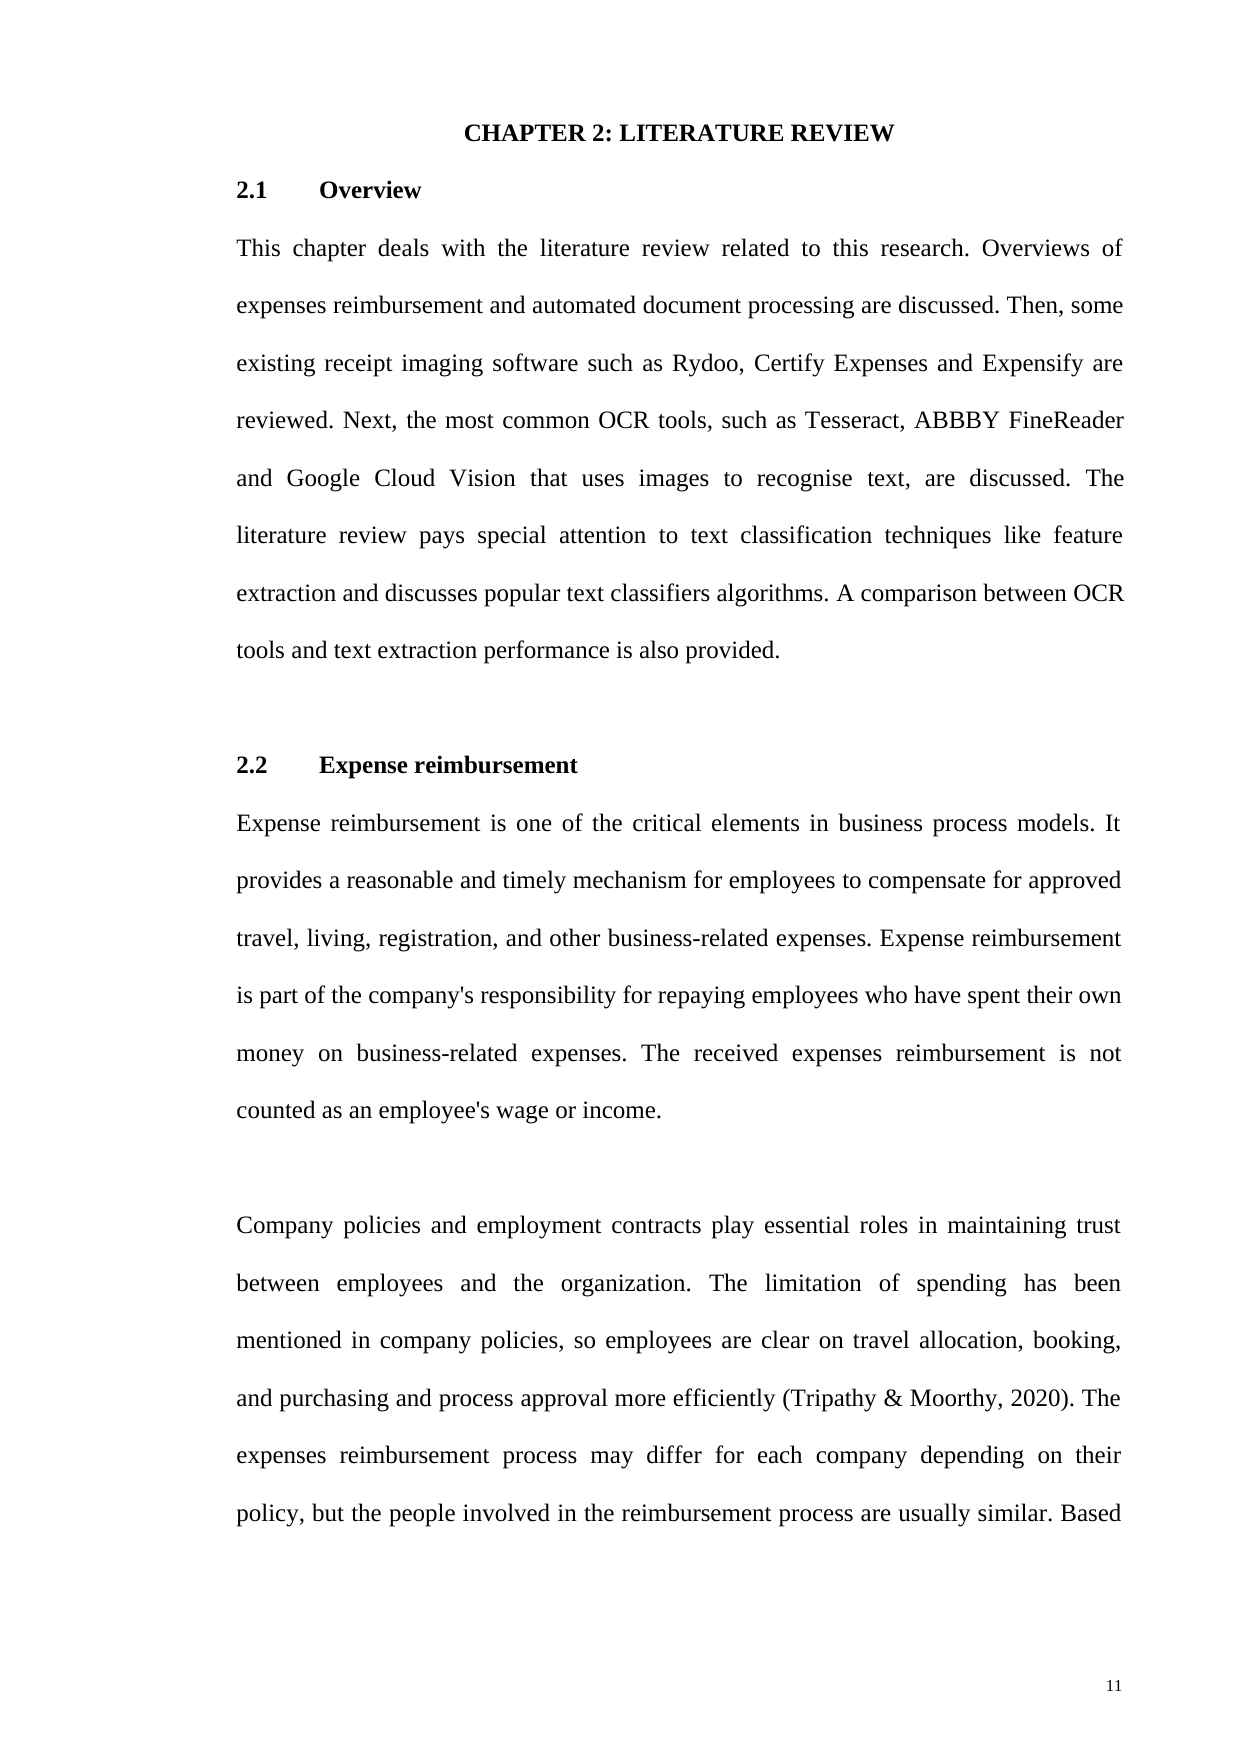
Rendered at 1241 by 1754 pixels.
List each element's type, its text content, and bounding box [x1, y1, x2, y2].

text Expense reimbursement is one of the critical elements in business process models. It provides a reasonable and timely mechanism for employees to compensate for approved travel, living, registration, and other business-related expenses. Expense reimbursement is part of the company's responsibility for repaying employees who have spent their own money on business-related expenses. The received expenses reimbursement is not counted as an employee's wage or income. [236, 808, 1122, 1124]
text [236, 1211, 1122, 1527]
text This chapter deals with the literature review related to this research. Overviews of expenses reimbursement and automated document processing are discussed. Then, some existing receipt imaging software such as Rydoo, Certify Expenses and Expensify are reviewed. Next, the most common OCR tools, such as Tesseract, ABBBY FineReader and Google Cloud Vision that uses images to recognise text, are discussed. The literature review pays special attention to text classification techniques like feature extraction and discusses popular text classifiers algorithms. A comparison between OCR tools and text extraction performance is also provided. [236, 233, 1124, 664]
subtitle Overview [236, 176, 1122, 204]
subtitle Expense reimbursement [236, 751, 1122, 779]
subtitle literature review [236, 118, 1122, 147]
